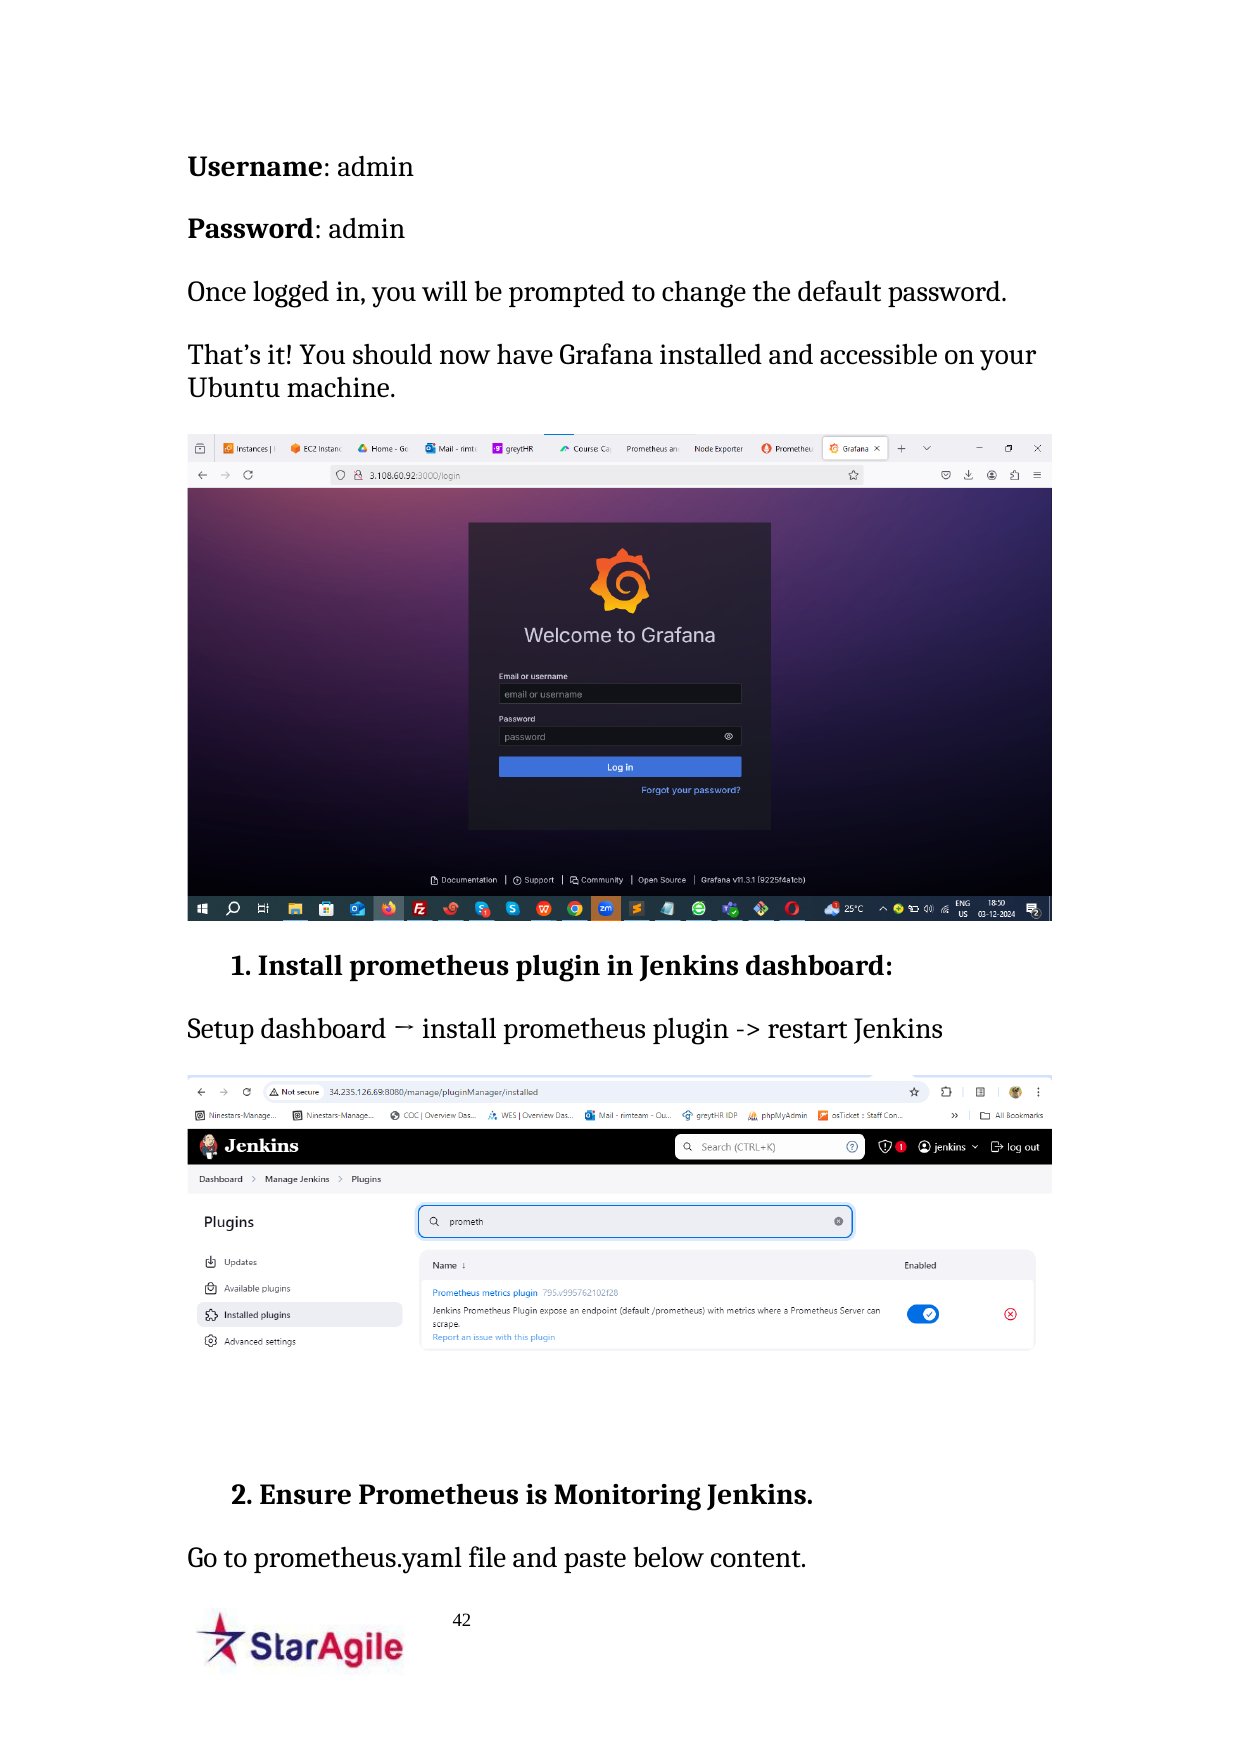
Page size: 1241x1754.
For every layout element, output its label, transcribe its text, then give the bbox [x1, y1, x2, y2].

text That’s it! You should now have Grafana installed and accessible on your Ubuntu machine. [187, 338, 1053, 405]
picture [187, 1608, 416, 1679]
text Once logged in, you will be prompted to change the default password. [187, 275, 1053, 309]
list Username: admin [187, 150, 1053, 183]
list Ensure Prometheus is Monitoring Jenkins. [231, 1478, 1053, 1512]
list Install prometheus plugin in Jenkins dashboard: [231, 949, 1053, 983]
text Setup dashboard → install prometheus plugin -> restart Jenkins [187, 1012, 1053, 1046]
list Password: admin [187, 213, 1053, 246]
text Go to prometheus.yaml file and paste below content. [187, 1541, 1053, 1574]
picture [187, 1075, 1052, 1449]
picture [187, 434, 1052, 921]
